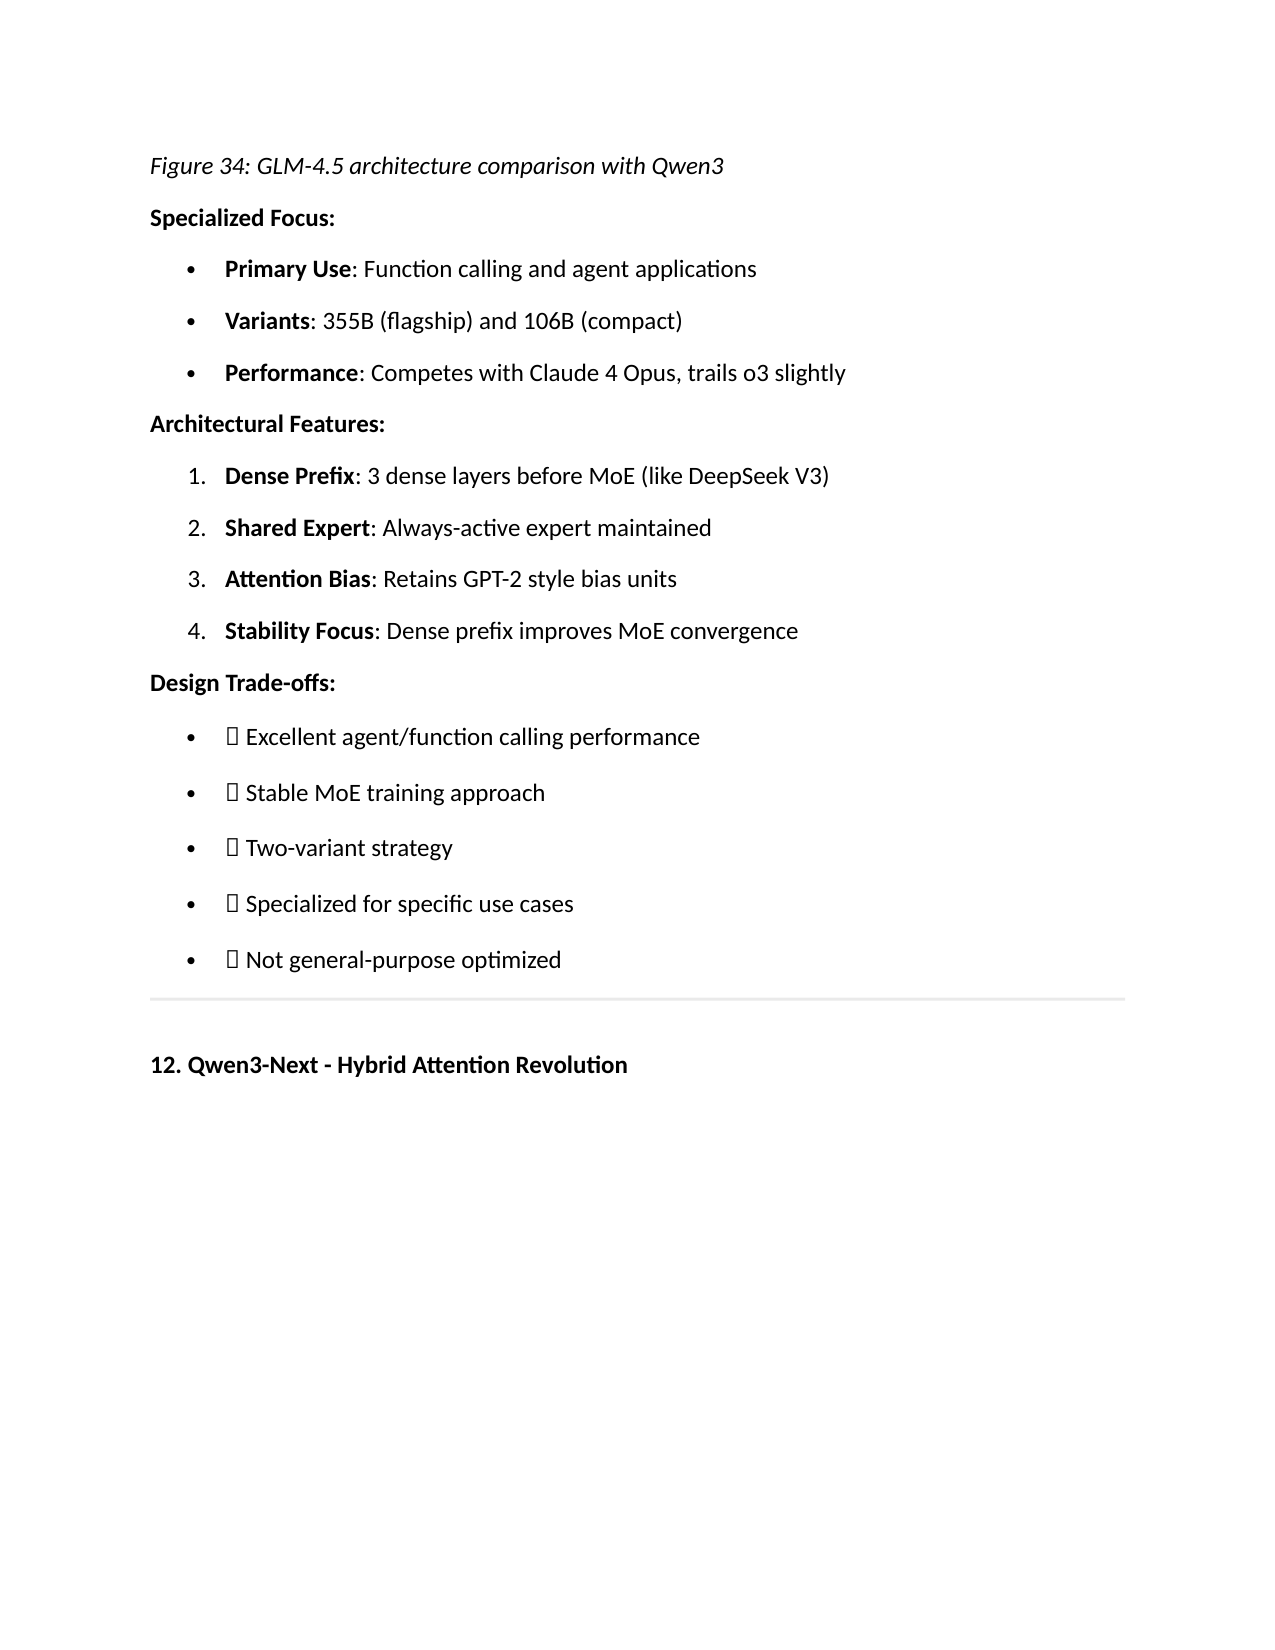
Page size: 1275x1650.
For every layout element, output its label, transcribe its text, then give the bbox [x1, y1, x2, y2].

list Attention Bias: Retains GPT-2 style bias units [187, 563, 1125, 594]
text 12. Qwen3-Next - Hybrid Attention Revolution [150, 1049, 1125, 1080]
text Figure 34: GLM-4.5 architecture comparison with Qwen3 [150, 150, 1125, 181]
list ❌ Specialized for specific use cases [187, 886, 1125, 920]
list Performance: Competes with Claude 4 Opus, trails o3 slightly [187, 357, 1125, 387]
list ❌ Not general-purpose optimized [187, 942, 1125, 976]
text Design Trade-offs: [150, 667, 1125, 697]
list Shared Expert: Always-active expert maintained [187, 512, 1125, 542]
text Architectural Features: [150, 408, 1125, 439]
list ✅ Excellent agent/function calling performance [187, 718, 1125, 752]
list Primary Use: Function calling and agent applications [187, 253, 1125, 284]
list ✅ Stable MoE training approach [187, 774, 1125, 808]
list ✅ Two-variant strategy [187, 830, 1125, 864]
list Dense Prefix: 3 dense layers before MoE (like DeepSeek V3) [187, 460, 1125, 491]
list Stability Focus: Dense prefix improves MoE convergence [187, 615, 1125, 646]
list Variants: 355B (flagship) and 106B (compact) [187, 305, 1125, 336]
text Specialized Focus: [150, 202, 1125, 232]
